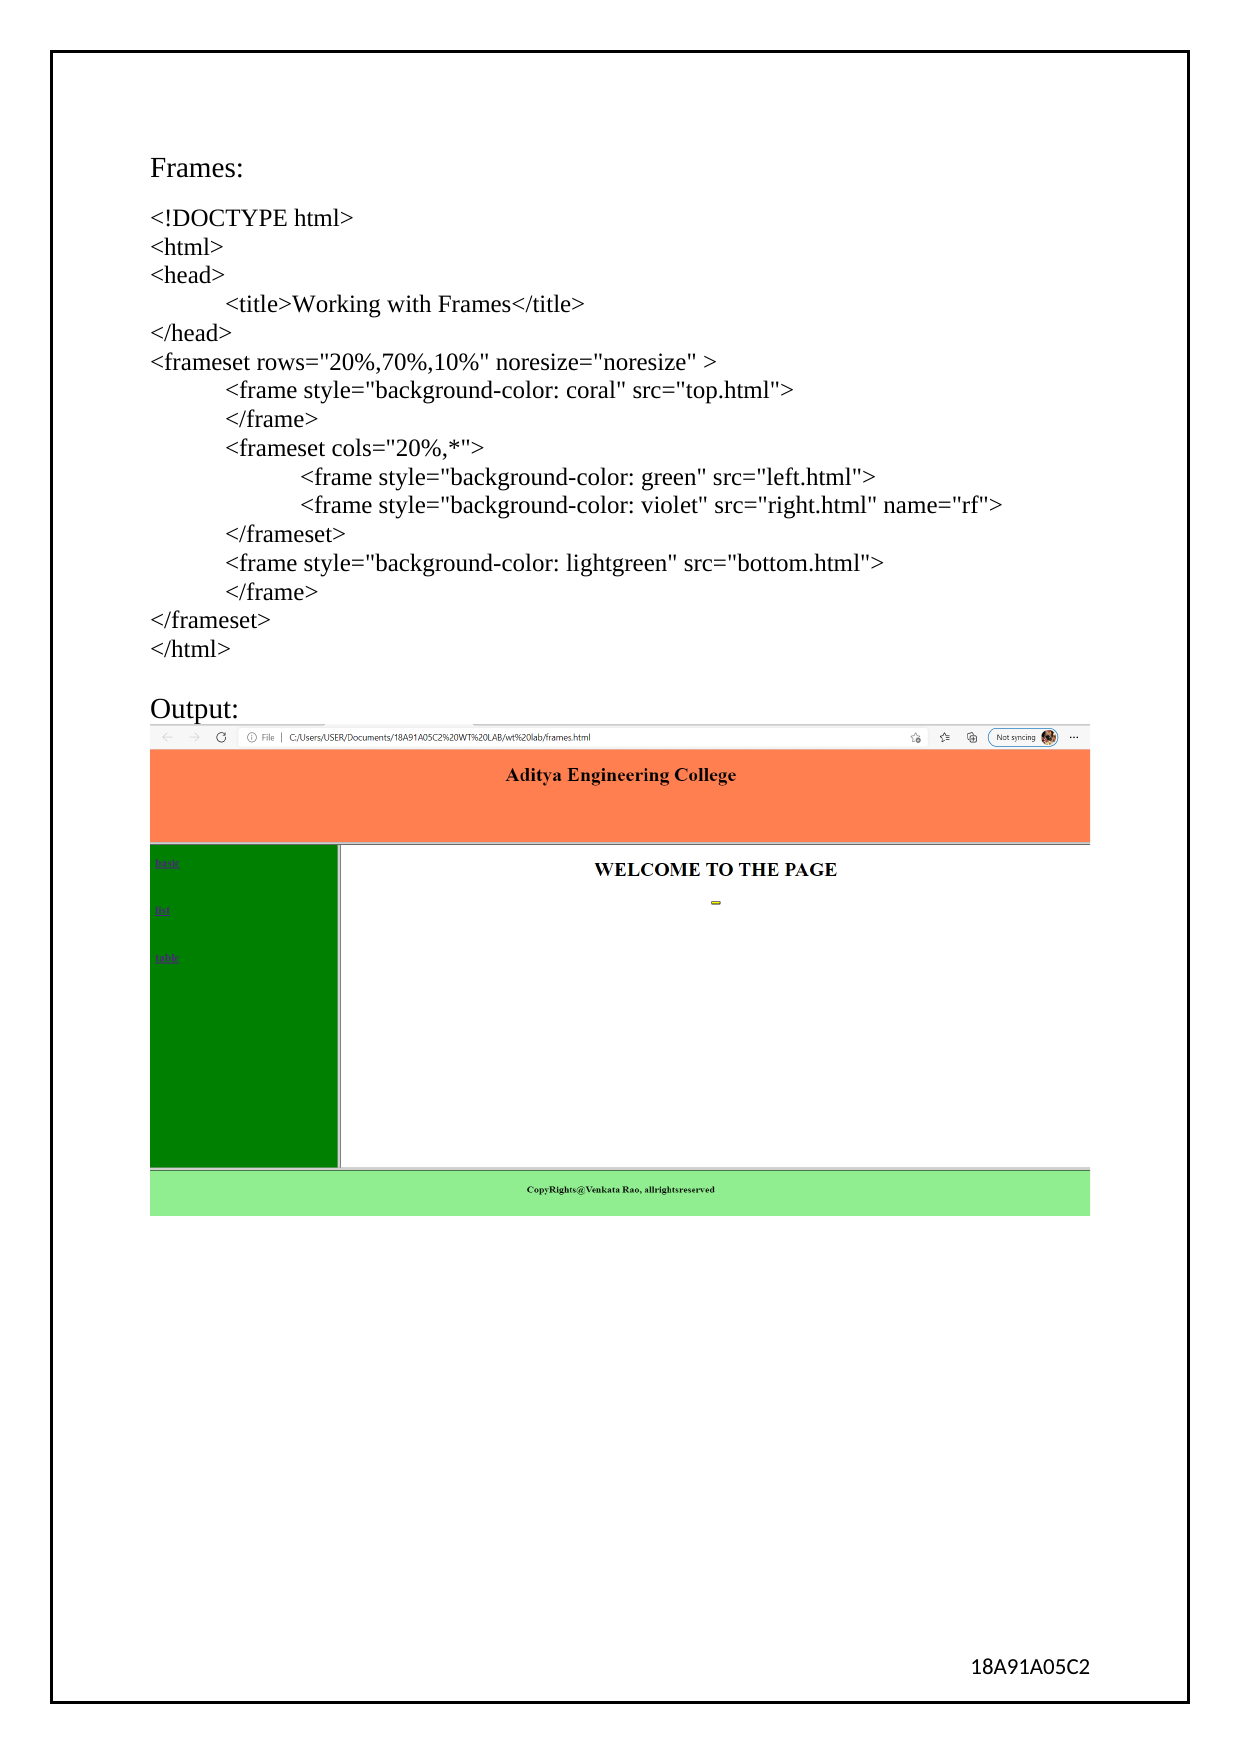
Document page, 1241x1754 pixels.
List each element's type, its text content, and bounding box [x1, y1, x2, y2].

text <title>Working with Frames</title> [150, 289, 1090, 318]
picture [150, 724, 1091, 1216]
text </frame> [150, 404, 1090, 433]
text <html> [150, 232, 1090, 260]
text </html> [150, 634, 1090, 663]
text <!DOCTYPE html> [150, 203, 1090, 232]
text <frame style="background-color: green" src="left.html"> [150, 462, 1090, 490]
text </frameset> [150, 605, 1090, 634]
text </frameset> [150, 519, 1090, 548]
text <frame style="background-color: lightgreen" src="bottom.html"> [150, 548, 1090, 577]
text Output: [150, 691, 1090, 724]
text </head> [150, 318, 1090, 347]
text <frame style="background-color: violet" src="right.html" name="rf"> [150, 490, 1090, 519]
text <head> [150, 260, 1090, 289]
text Frames: [150, 150, 1090, 183]
text <frame style="background-color: coral" src="top.html"> [150, 375, 1090, 404]
text </frame> [150, 577, 1090, 605]
text <frameset cols="20%,*"> [150, 433, 1090, 462]
text <frameset rows="20%,70%,10%" noresize="noresize" > [150, 347, 1090, 375]
